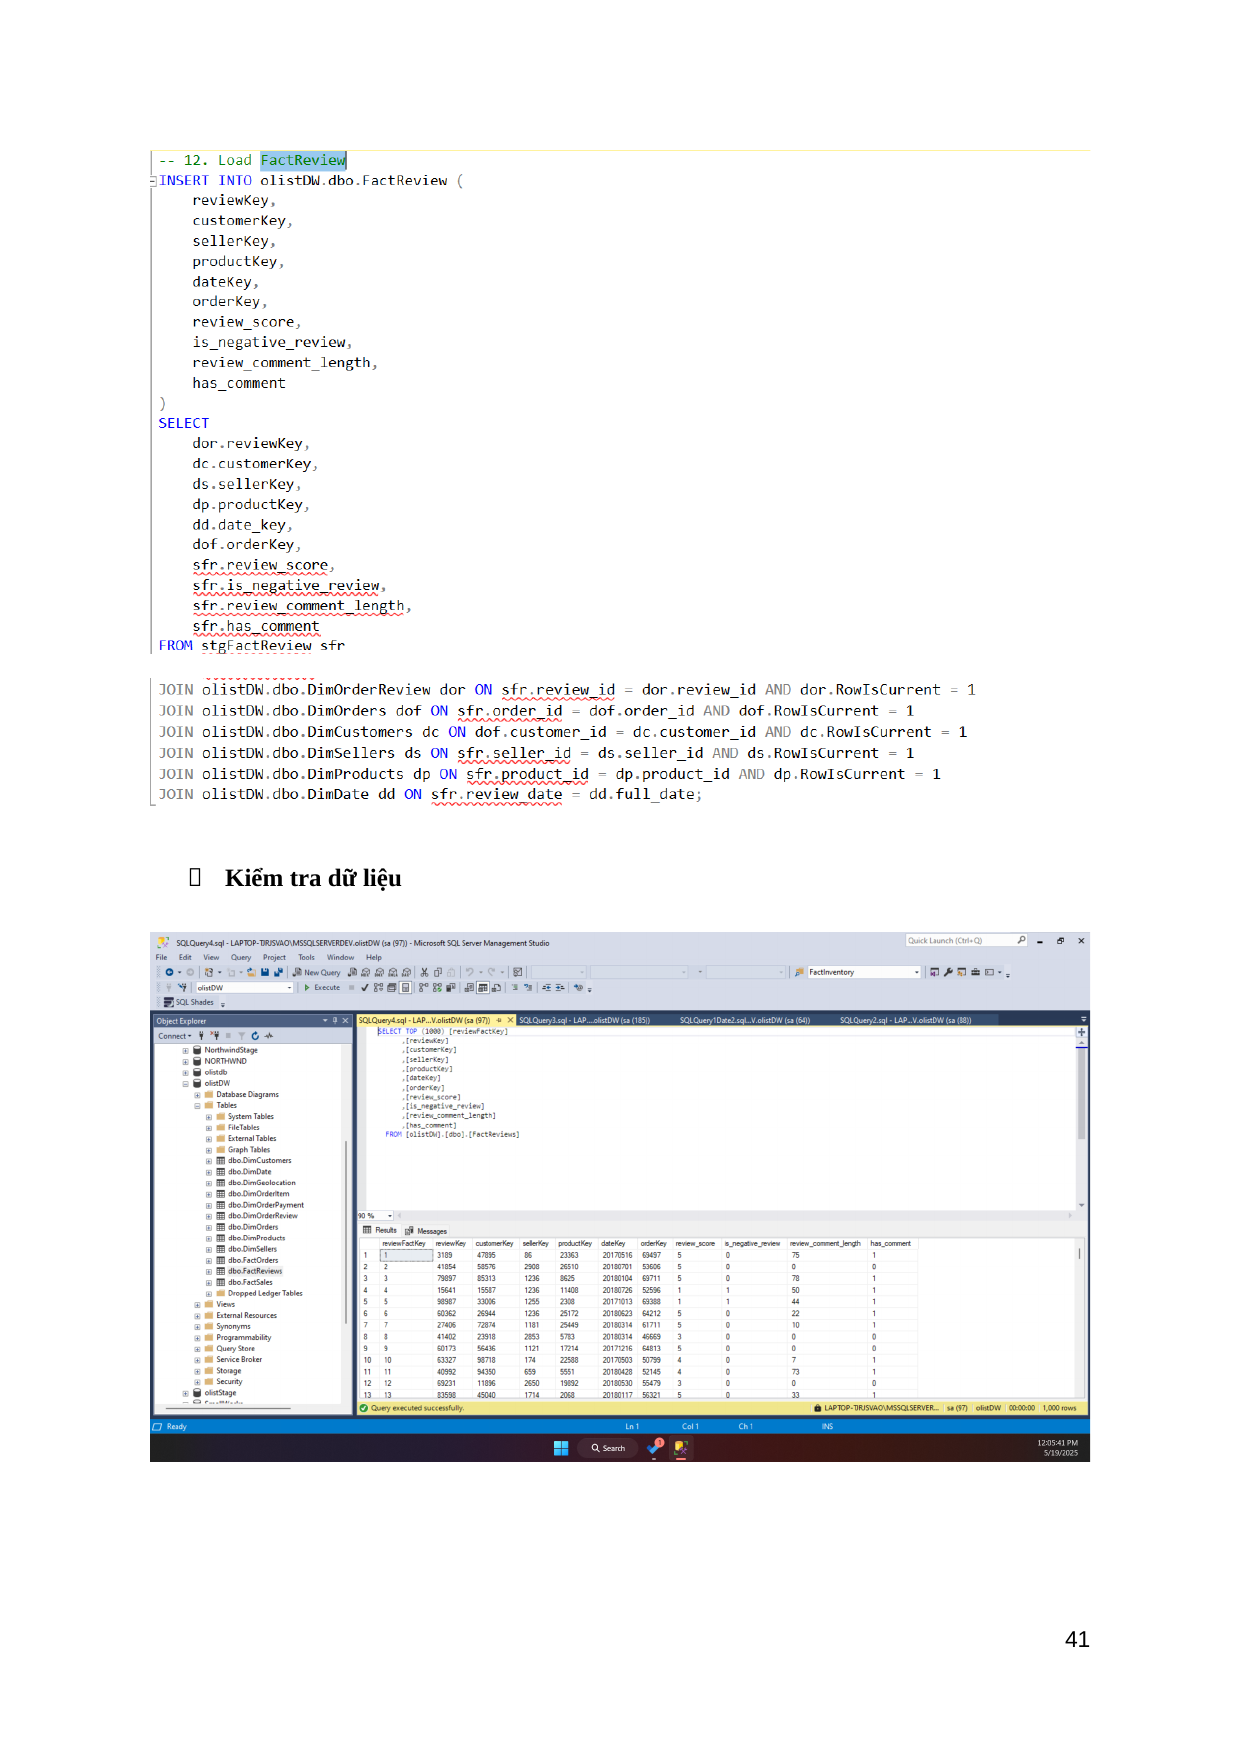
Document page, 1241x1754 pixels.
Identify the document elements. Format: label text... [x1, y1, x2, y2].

picture [150, 150, 1091, 654]
list Kiểm tra dữ liệu [187, 849, 1090, 900]
picture [150, 678, 1091, 824]
picture [150, 932, 1091, 1462]
